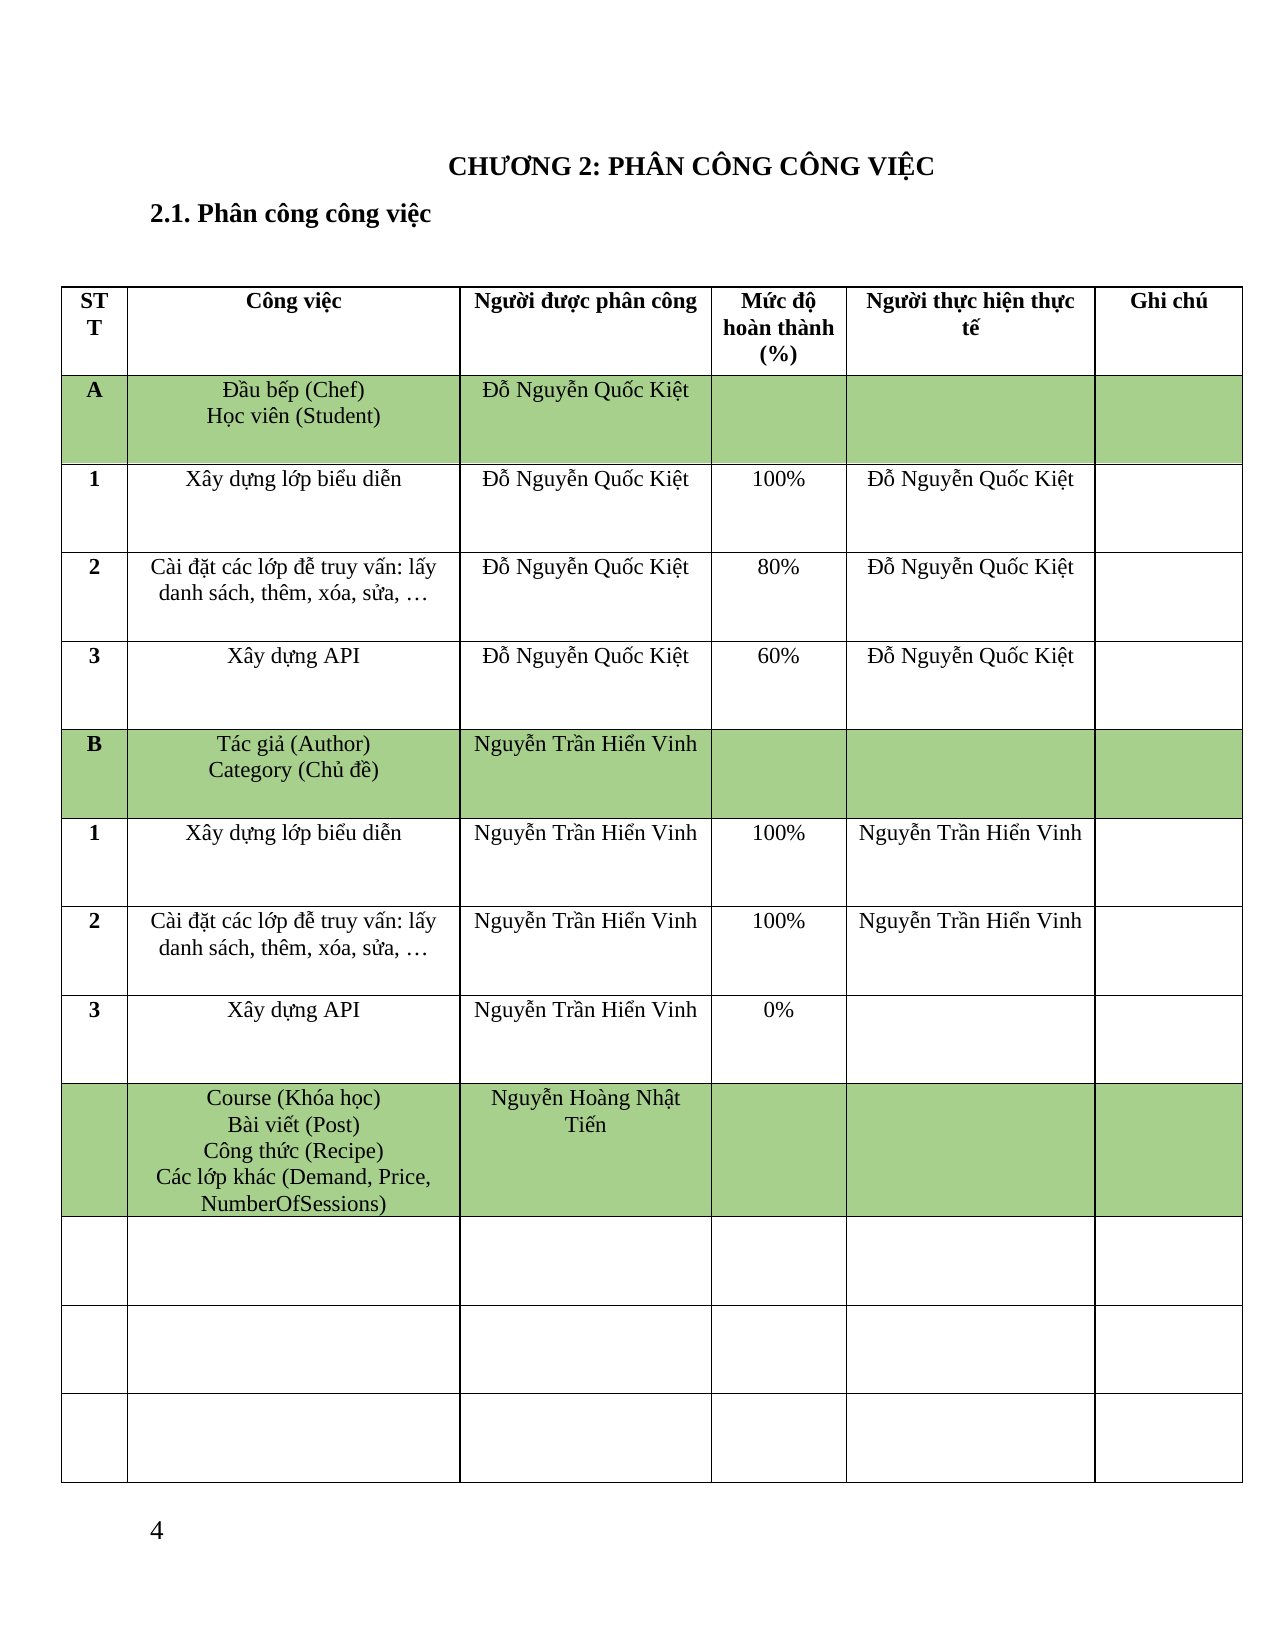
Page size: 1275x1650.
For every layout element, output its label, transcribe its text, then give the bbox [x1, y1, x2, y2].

table_cell [712, 1394, 846, 1482]
table_cell Nguyễn Trần Hiển Vinh [461, 996, 711, 1083]
table_cell 0% [712, 996, 846, 1083]
table_cell [1096, 642, 1242, 729]
table_cell A [62, 376, 127, 463]
table_cell Nguyễn Trần Hiển Vinh [461, 907, 711, 995]
table_cell 100% [712, 465, 846, 552]
table_cell [128, 1306, 459, 1393]
table_cell 3 [62, 642, 127, 729]
text 2.1. Phân công công việc [150, 197, 1152, 228]
table_cell [847, 730, 1094, 818]
table_cell [1096, 465, 1242, 552]
table_cell Đỗ Nguyễn Quốc Kiệt [847, 465, 1094, 552]
table_cell [712, 730, 846, 818]
table_cell [1096, 1217, 1242, 1305]
table_cell Xây dựng lớp biểu diễn [128, 819, 459, 906]
table_cell [62, 1394, 127, 1482]
table_header Người thực hiện thực tế [847, 288, 1094, 375]
table_header STT [62, 288, 127, 375]
table_cell 100% [712, 819, 846, 906]
table_header Mức độ hoàn thành (%) [712, 288, 846, 375]
table_cell [1096, 996, 1242, 1083]
table_header Công việc [128, 288, 459, 375]
table_cell Đỗ Nguyễn Quốc Kiệt [847, 642, 1094, 729]
table_cell Đỗ Nguyễn Quốc Kiệt [461, 465, 711, 552]
table_cell [1096, 907, 1242, 995]
table_cell [62, 1084, 127, 1216]
table_cell [847, 1084, 1094, 1216]
table_cell [461, 1394, 711, 1482]
table_cell 2 [62, 907, 127, 995]
table_cell Đỗ Nguyễn Quốc Kiệt [461, 376, 711, 463]
table_cell Nguyễn Trần Hiển Vinh [461, 730, 711, 818]
table_header Ghi chú [1096, 288, 1242, 375]
table_cell Xây dựng API [128, 642, 459, 729]
table_cell [712, 1217, 846, 1305]
table_cell Cài đặt các lớp đễ truy vấn: lấy danh sách, thêm, xóa, sửa, … [128, 907, 459, 995]
text CHƯƠNG 2: PHÂN CÔNG CÔNG VIỆC [231, 150, 1152, 181]
table_cell [712, 1306, 846, 1393]
table_cell Nguyễn Trần Hiển Vinh [847, 907, 1094, 995]
table_cell Đầu bếp (Chef) Học viên (Student) [128, 376, 459, 463]
table_cell [1096, 553, 1242, 641]
table_cell Nguyễn Trần Hiển Vinh [847, 819, 1094, 906]
table_cell Đỗ Nguyễn Quốc Kiệt [847, 553, 1094, 641]
table_cell [847, 996, 1094, 1083]
table_cell Đỗ Nguyễn Quốc Kiệt [461, 553, 711, 641]
table_cell [62, 1306, 127, 1393]
table_cell Course (Khóa học) Bài viết (Post) Công thức (Recipe) Các lớp khác (Demand, Price, NumberOfSessions) [128, 1084, 459, 1216]
table_cell 1 [62, 465, 127, 552]
table_cell [461, 1217, 711, 1305]
table_cell [128, 1394, 459, 1482]
table_cell 80% [712, 553, 846, 641]
table_cell Cài đặt các lớp đễ truy vấn: lấy danh sách, thêm, xóa, sửa, … [128, 553, 459, 641]
table_cell 60% [712, 642, 846, 729]
table_cell Xây dựng lớp biểu diễn [128, 465, 459, 552]
table_cell 1 [62, 819, 127, 906]
table_cell [1096, 1084, 1242, 1216]
table_cell [847, 1394, 1094, 1482]
table_cell 2 [62, 553, 127, 641]
table_cell [62, 1217, 127, 1305]
table_cell [1096, 819, 1242, 906]
table_cell Tác giả (Author) Category (Chủ đề) [128, 730, 459, 818]
table_cell [128, 1217, 459, 1305]
table_header Người được phân công [461, 288, 711, 375]
table_cell [1096, 730, 1242, 818]
table_cell Nguyễn Hoàng Nhật Tiến [461, 1084, 711, 1216]
table_cell B [62, 730, 127, 818]
table_cell [712, 376, 846, 463]
table_cell [847, 1306, 1094, 1393]
table_cell [847, 1217, 1094, 1305]
table_cell 3 [62, 996, 127, 1083]
table_cell [712, 1084, 846, 1216]
table_cell Nguyễn Trần Hiển Vinh [461, 819, 711, 906]
table_cell Xây dựng API [128, 996, 459, 1083]
table_cell [1096, 1394, 1242, 1482]
table_cell Đỗ Nguyễn Quốc Kiệt [461, 642, 711, 729]
table_cell [461, 1306, 711, 1393]
table_cell [1096, 1306, 1242, 1393]
table_cell [847, 376, 1094, 463]
table_cell 100% [712, 907, 846, 995]
table_cell [1096, 376, 1242, 463]
